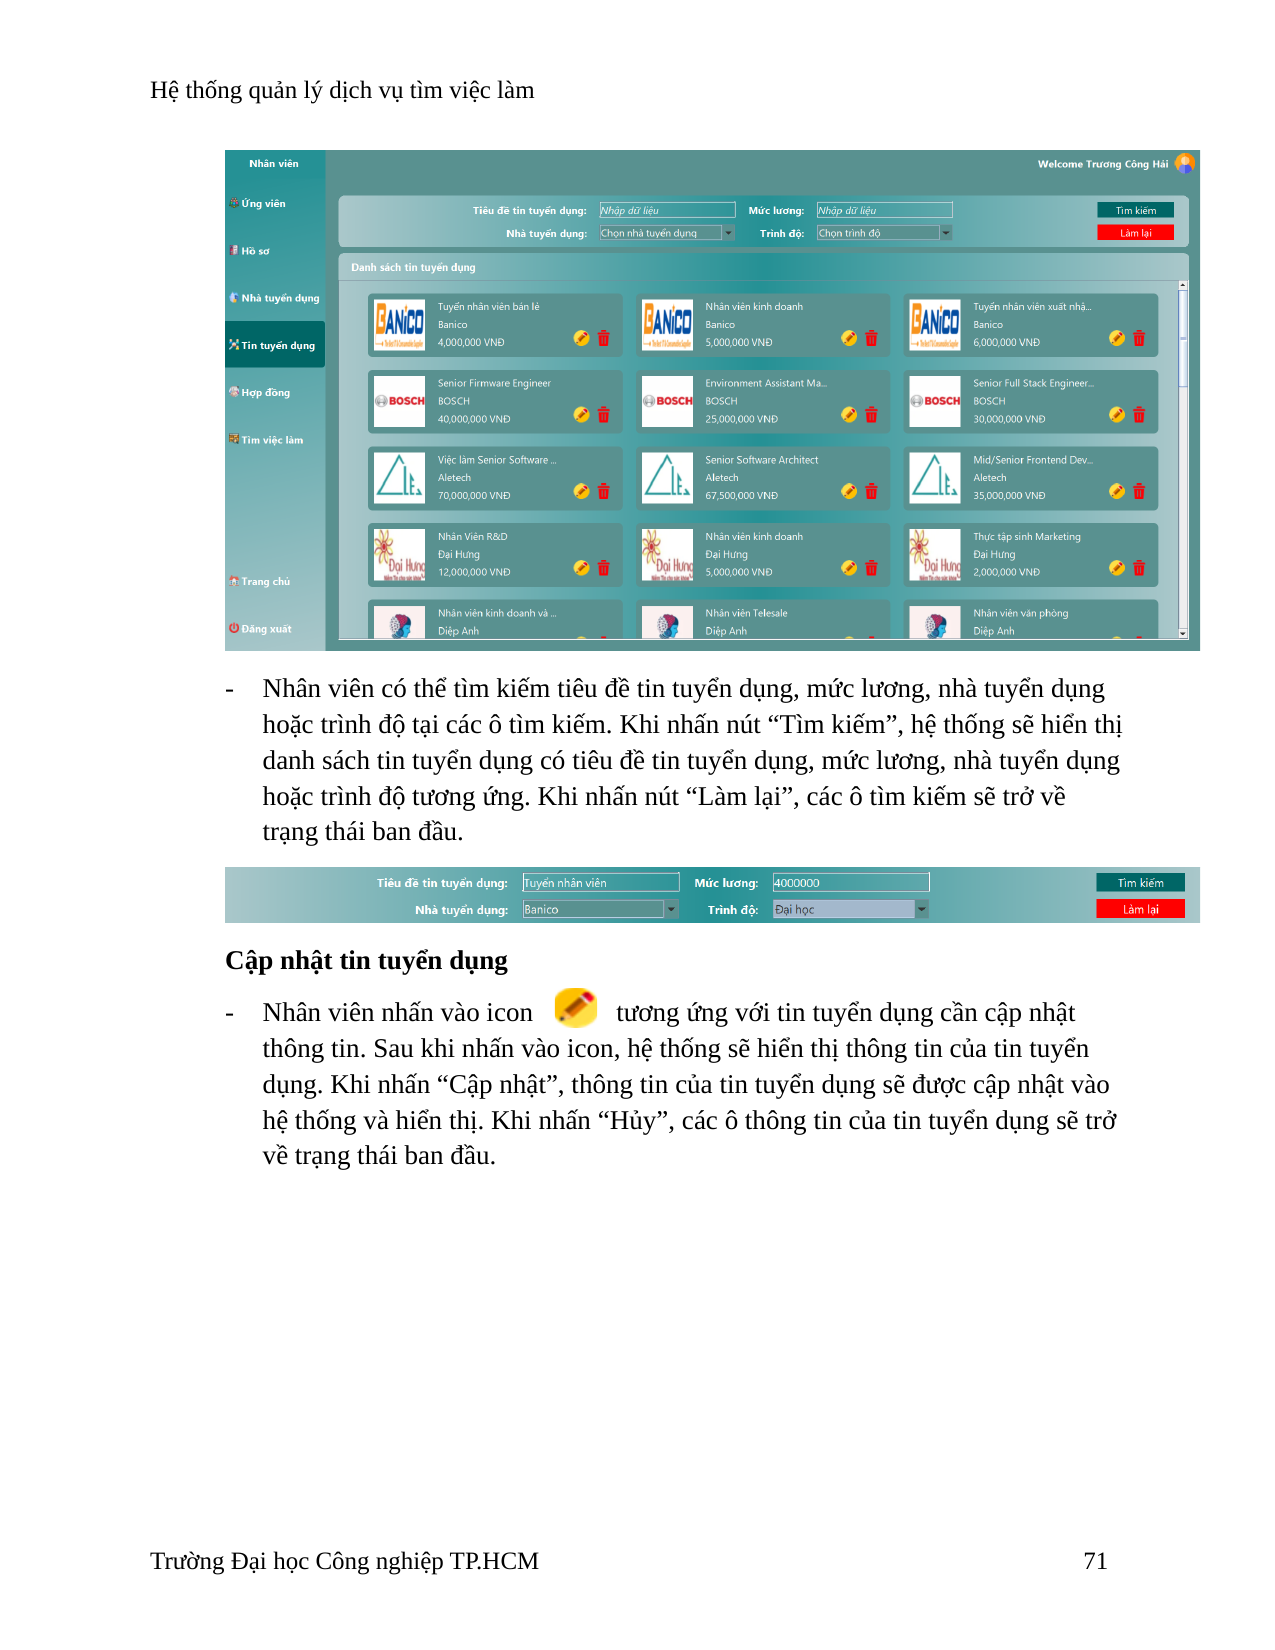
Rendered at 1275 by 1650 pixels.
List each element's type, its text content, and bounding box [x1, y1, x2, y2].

picture [225, 867, 1200, 923]
list Nhân viên nhấn vào icon tương ứng với tin tuyển dụng cần cập nhật thông tin. Sau khi nhấn vào icon, hệ thống sẽ hiển thị thông tin của tin tuyển dụng. Khi nhấn “Cập nhật”, thông tin của tin tuyển dụng sẽ được cập nhật vào hệ thống và hiển thị. Khi nhấn “Hủy”, các ô thông tin của tin tuyển dụng sẽ trở về trạng thái ban đầu. [225, 997, 1125, 1171]
text Cập nhật tin tuyển dụng [225, 944, 1125, 975]
picture [553, 988, 598, 1026]
list Nhân viên có thể tìm kiếm tiêu đề tin tuyển dụng, mức lương, nhà tuyển dụng hoặc trình độ tại các ô tìm kiếm. Khi nhấn nút “Tìm kiếm”, hệ thống sẽ hiển thị danh sách tin tuyển dụng có tiêu đề tin tuyển dụng, mức lương, nhà tuyển dụng hoặc trình độ tương ứng. Khi nhấn nút “Làm lại”, các ô tìm kiếm sẽ trở về trạng thái ban đầu. [225, 672, 1125, 847]
picture [225, 150, 1200, 651]
